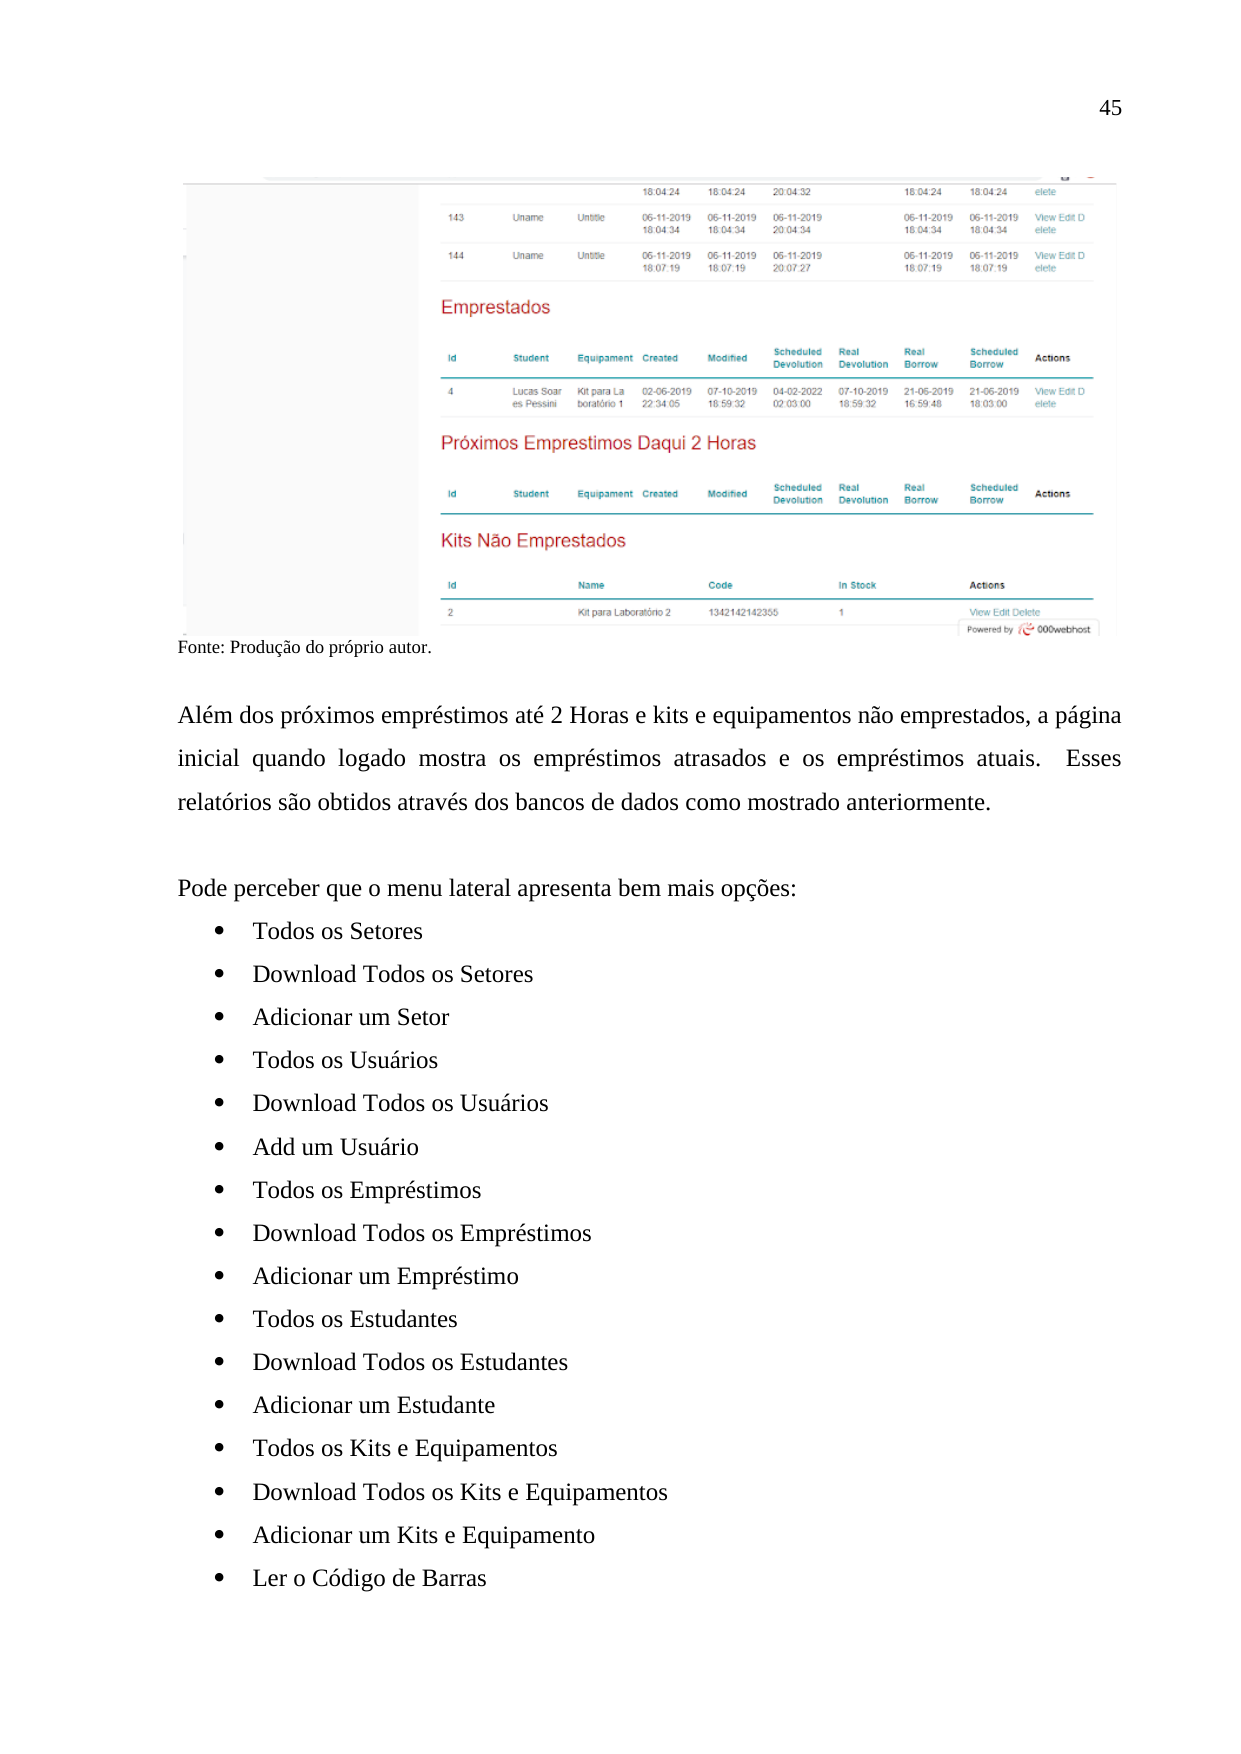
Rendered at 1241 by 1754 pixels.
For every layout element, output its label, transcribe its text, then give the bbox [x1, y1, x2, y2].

list Download Todos os Usuários [215, 1088, 1122, 1117]
text Fonte: Produção do próprio autor. [177, 636, 1122, 657]
list Ler o Código de Barras [215, 1563, 1122, 1592]
text Pode perceber que o menu lateral apresenta bem mais opções: [177, 873, 1122, 902]
list Adicionar um Estudante [215, 1390, 1122, 1419]
list Todos os Usuários [215, 1045, 1122, 1074]
list Add um Usuário [215, 1132, 1122, 1160]
list Todos os Empréstimos [215, 1175, 1122, 1203]
list Adicionar um Empréstimo [215, 1261, 1122, 1290]
list Todos os Estudantes [215, 1304, 1122, 1333]
list Download Todos os Empréstimos [215, 1218, 1122, 1247]
list Todos os Kits e Equipamentos [215, 1433, 1122, 1462]
list Adicionar um Setor [215, 1002, 1122, 1031]
list Download Todos os Kits e Equipamentos [215, 1477, 1122, 1505]
list Download Todos os Estudantes [215, 1347, 1122, 1376]
list Download Todos os Setores [215, 959, 1122, 988]
text Além dos próximos empréstimos até 2 Horas e kits e equipamentos não emprestados, a página inicial quando logado mostra os empréstimos atrasados e os empréstimos atuais. Esses relatórios são obtidos através dos bancos de dados como mostrado anteriormente. [177, 700, 1122, 815]
list Todos os Setores [215, 916, 1122, 945]
picture [183, 177, 1117, 636]
list Adicionar um Kits e Equipamento [215, 1520, 1122, 1548]
